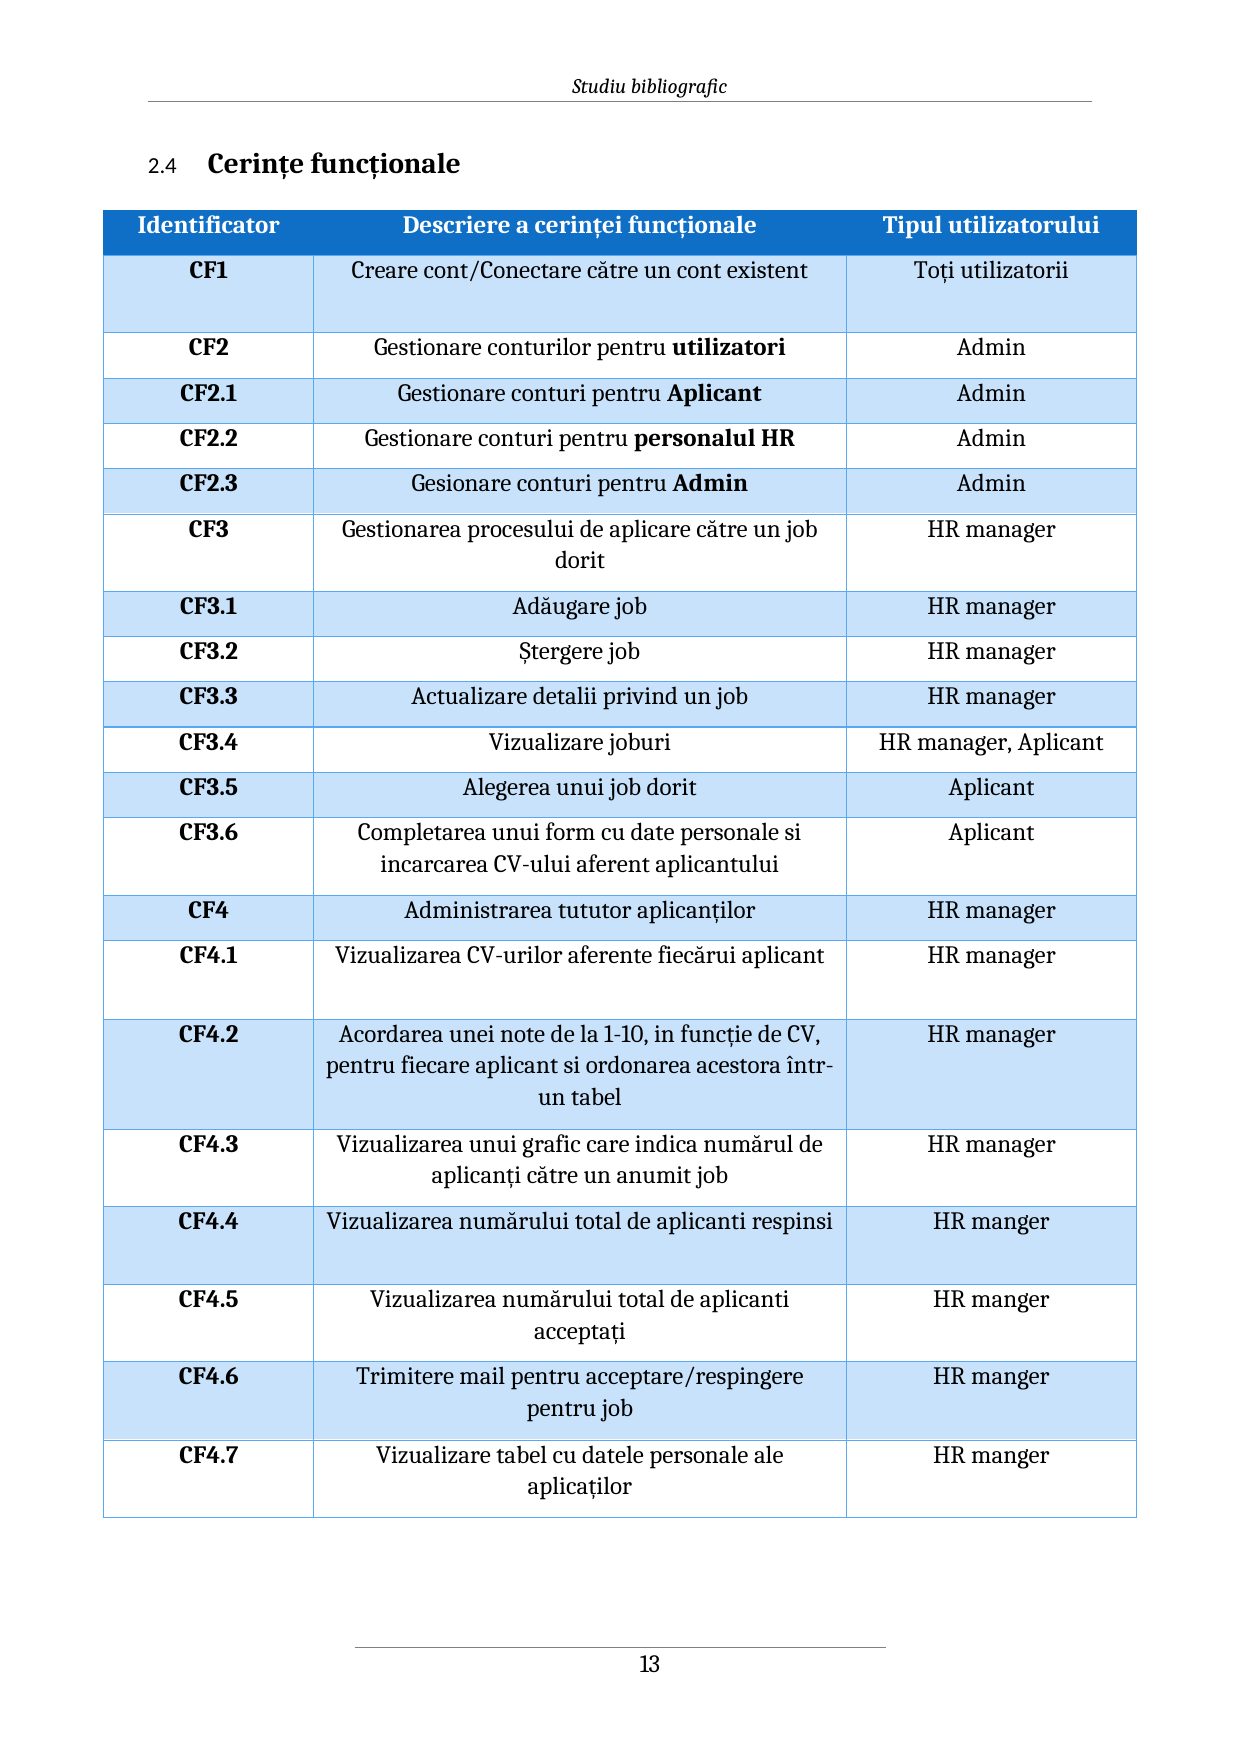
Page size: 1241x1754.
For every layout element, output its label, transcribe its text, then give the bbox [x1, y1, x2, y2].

table_cell CF2 [104, 333, 313, 377]
table_cell Admin [847, 469, 1136, 513]
table_cell Trimitere mail pentru acceptare/respingere pentru job [314, 1362, 846, 1439]
table_cell CF4.5 [104, 1285, 313, 1361]
table_cell HR manager [847, 637, 1136, 681]
table_cell Gestionare conturilor pentru utilizatori [314, 333, 846, 377]
table_cell CF3.1 [104, 592, 313, 636]
table_cell Completarea unui form cu date personale si incarcarea CV-ului aferent aplicantului [314, 818, 846, 895]
table_cell Ștergere job [314, 637, 846, 681]
table_cell HR manager [847, 941, 1136, 1019]
table_cell HR manger [847, 1441, 1136, 1517]
table_cell CF4.4 [104, 1207, 313, 1284]
table_cell CF4.7 [104, 1441, 313, 1517]
table_cell CF4.3 [104, 1130, 313, 1206]
table_cell Vizualizarea unui grafic care indica numărul de aplicanți către un anumit job [314, 1130, 846, 1206]
table_cell Aplicant [847, 818, 1136, 895]
table_cell HR manager [847, 896, 1136, 940]
table_cell Vizualizarea numărului total de aplicanti acceptați [314, 1285, 846, 1361]
table_cell Toți utilizatorii [847, 256, 1136, 332]
table_cell Admin [847, 424, 1136, 468]
table_cell Admin [847, 379, 1136, 423]
table_header Descriere a cerinței funcționale [314, 211, 846, 255]
table_cell HR manager, Aplicant [847, 728, 1136, 772]
table_cell Adăugare job [314, 592, 846, 636]
table_header Identificator [104, 211, 313, 255]
table_cell HR manger [847, 1207, 1136, 1284]
table_cell Gestionarea procesului de aplicare către un job dorit [314, 515, 846, 591]
subtitle Cerințe funcționale [148, 148, 1092, 181]
table_cell Vizualizarea CV-urilor aferente fiecărui aplicant [314, 941, 846, 1019]
table_cell HR manager [847, 592, 1136, 636]
table_cell Alegerea unui job dorit [314, 773, 846, 817]
table_cell Creare cont/Conectare către un cont existent [314, 256, 846, 332]
table_cell CF2.2 [104, 424, 313, 468]
table_cell CF4 [104, 896, 313, 940]
table_cell CF3.5 [104, 773, 313, 817]
table_cell CF2.1 [104, 379, 313, 423]
table_cell CF3 [104, 515, 313, 591]
table_cell HR manager [847, 1020, 1136, 1129]
table_cell HR manger [847, 1285, 1136, 1361]
table_cell CF4.2 [104, 1020, 313, 1129]
table_cell CF4.1 [104, 941, 313, 1019]
table_cell HR manager [847, 682, 1136, 726]
table_header Tipul utilizatorului [847, 211, 1136, 255]
table_cell HR manager [847, 515, 1136, 591]
table_cell Vizualizare tabel cu datele personale ale aplicaților [314, 1441, 846, 1517]
table_cell CF3.6 [104, 818, 313, 895]
table_cell CF2.3 [104, 469, 313, 513]
table_cell HR manger [847, 1362, 1136, 1439]
table_cell Aplicant [847, 773, 1136, 817]
table_cell Actualizare detalii privind un job [314, 682, 846, 726]
table_cell Acordarea unei note de la 1-10, in funcție de CV, pentru fiecare aplicant si ordonarea acestora într-un tabel [314, 1020, 846, 1129]
table_cell CF3.3 [104, 682, 313, 726]
table_cell Gestionare conturi pentru Aplicant [314, 379, 846, 423]
table_cell Vizualizarea numărului total de aplicanti respinsi [314, 1207, 846, 1284]
table_cell Admin [847, 333, 1136, 377]
table_cell Vizualizare joburi [314, 728, 846, 772]
table_cell Administrarea tututor aplicanților [314, 896, 846, 940]
table_cell CF3.4 [104, 728, 313, 772]
table_cell CF4.6 [104, 1362, 313, 1439]
table_cell CF1 [104, 256, 313, 332]
table_cell HR manager [847, 1130, 1136, 1206]
table_cell Gesionare conturi pentru Admin [314, 469, 846, 513]
table_cell Gestionare conturi pentru personalul HR [314, 424, 846, 468]
table_cell CF3.2 [104, 637, 313, 681]
